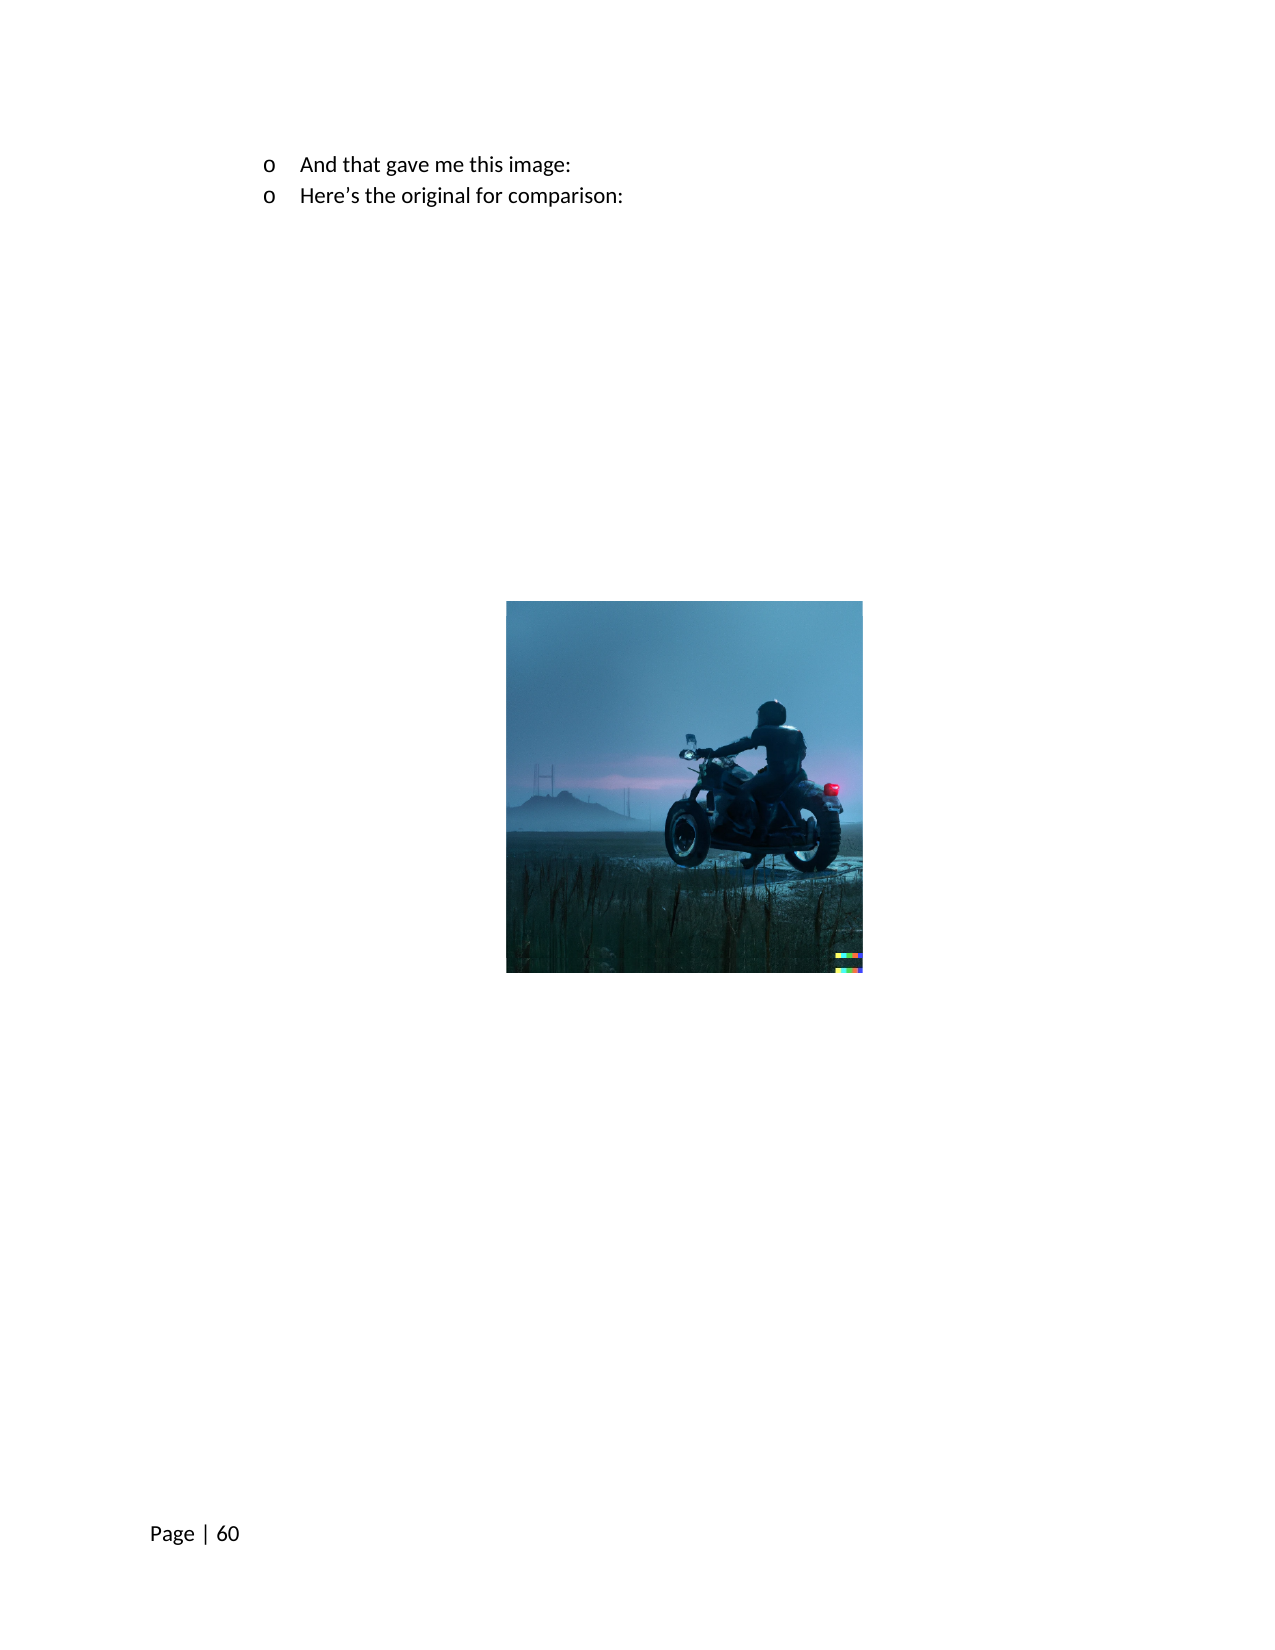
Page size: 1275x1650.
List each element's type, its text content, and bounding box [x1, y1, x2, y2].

list And that gave me this image: [262, 150, 1125, 179]
list Here’s the original for comparison: [262, 181, 1125, 211]
picture [506, 601, 863, 973]
